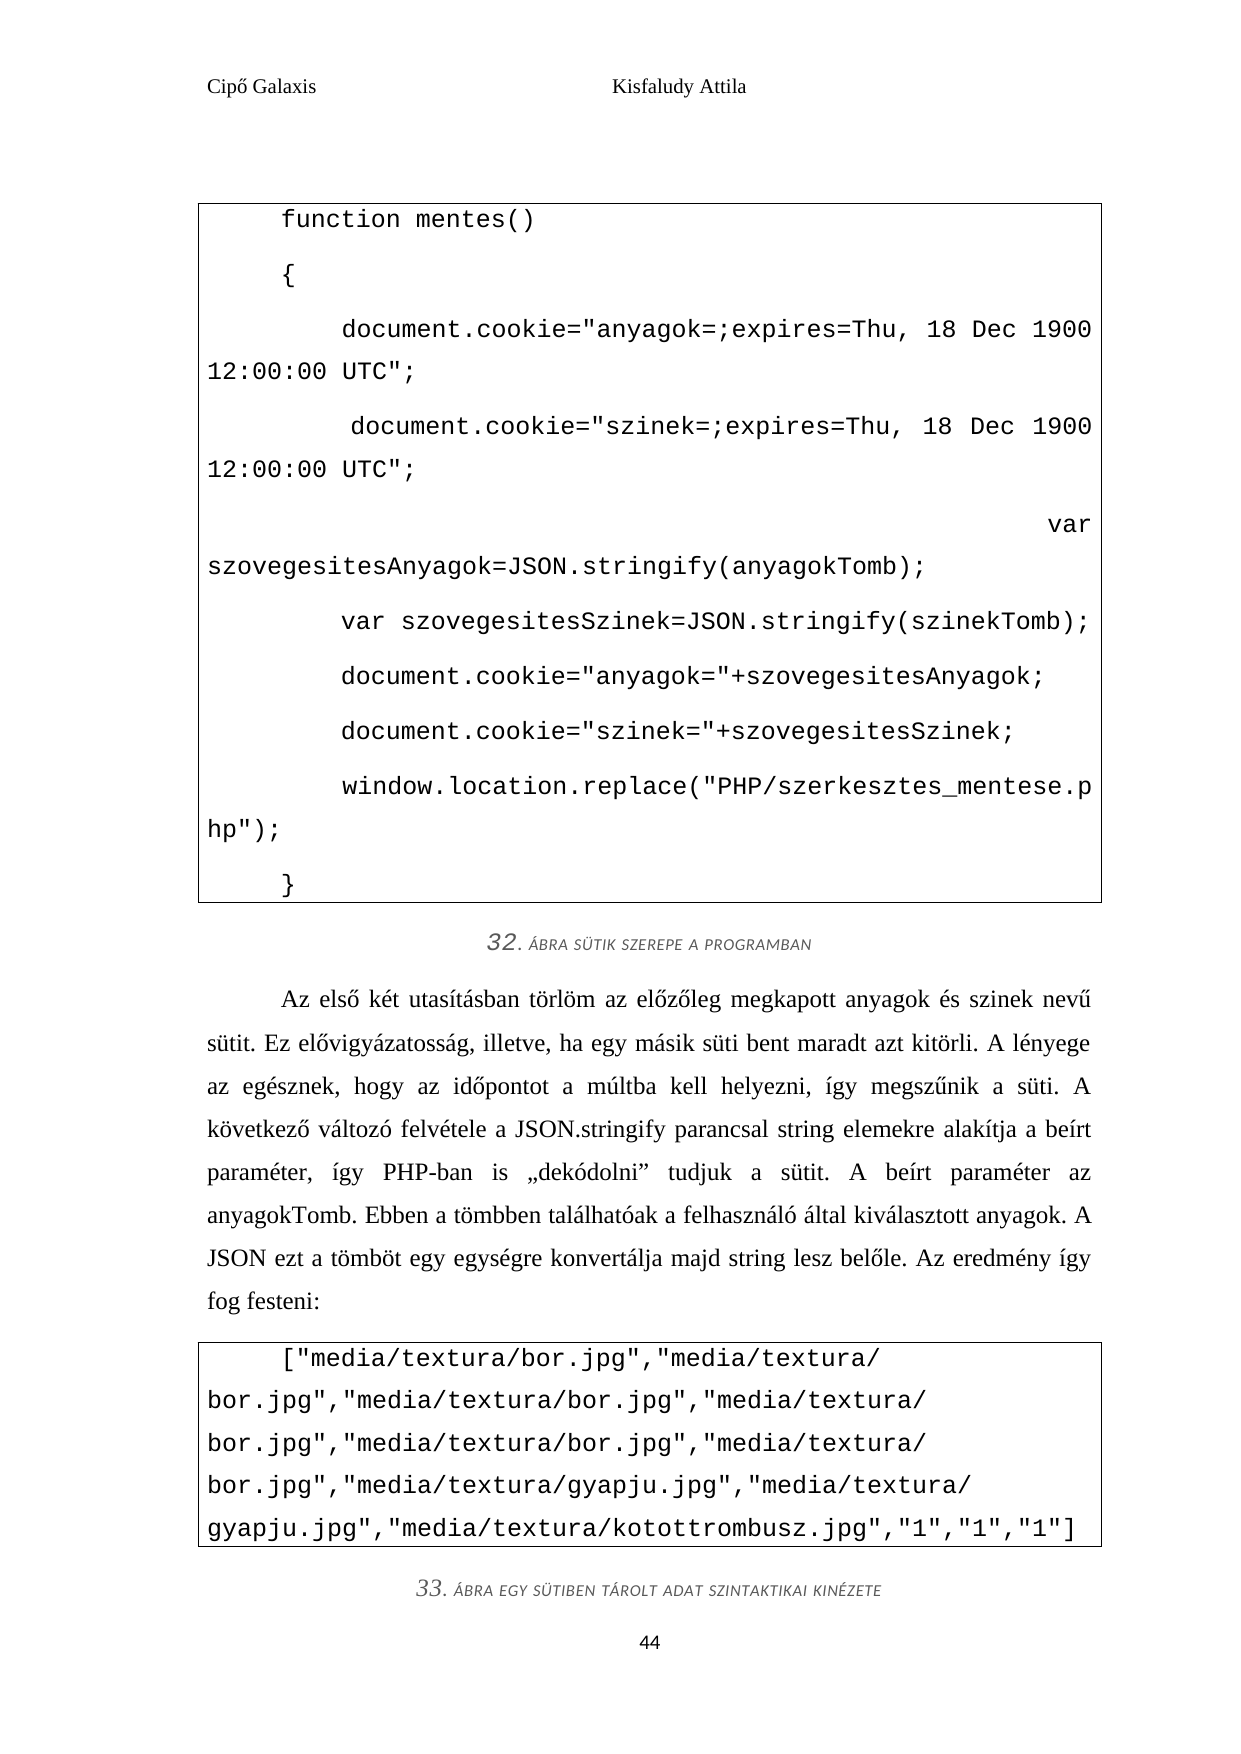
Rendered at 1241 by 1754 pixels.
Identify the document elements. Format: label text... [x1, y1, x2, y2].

text document.cookie="szinek="+szovegesitesSzinek; [199, 716, 1101, 747]
text document.cookie="anyagok=;expires=Thu, 18 Dec 1900 12:00:00 UTC"; [199, 313, 1101, 387]
text Az első két utasításban törlöm az előzőleg megkapott anyagok és szinek nevű sütit. Ez elővigyázatosság, illetve, ha egy másik süti bent maradt azt kitörli. A lényege az egésznek, hogy az időpontot a múltba kell helyezni, így megszűnik a süti. A következő változó felvétele a JSON.stringify parancsal string elemekre alakítja a beírt paraméter, így PHP-ban is „dekódolni” tudjuk a sütit. A beírt paraméter az anyagokTomb. Ebben a tömbben találhatóak a felhasználó által kiválasztott anyagok. A JSON ezt a tömböt egy egységre konvertálja majd string lesz belőle. Az eredmény így fog festeni: [207, 984, 1092, 1315]
text window.location.replace("PHP/szerkesztes_mentese.php"); [199, 771, 1101, 845]
text } [199, 868, 1101, 902]
text document.cookie="szinek=;expires=Thu, 18 Dec 1900 12:00:00 UTC"; [199, 411, 1101, 485]
text { [199, 258, 1101, 290]
text 33. ábra egy sütiben tárolt adat szintaktikai kinézete [207, 1573, 1092, 1602]
text var szovegesitesAnyagok=JSON.stringify(anyagokTomb); [199, 508, 1101, 582]
text var szovegesitesSzinek=JSON.stringify(szinekTomb); [199, 606, 1101, 637]
text ["media/textura/bor.jpg","media/textura/bor.jpg","media/textura/bor.jpg","media/textura/bor.jpg","media/textura/bor.jpg","media/textura/bor.jpg","media/textura/gyapju.jpg","media/textura/gyapju.jpg","media/textura/kotottrombusz.jpg","1","1","1"] [199, 1343, 1101, 1546]
text 32. ábra sütik szerepe a programban [207, 929, 1092, 958]
text function mentes() [199, 204, 1101, 235]
text document.cookie="anyagok="+szovegesitesAnyagok; [199, 661, 1101, 692]
